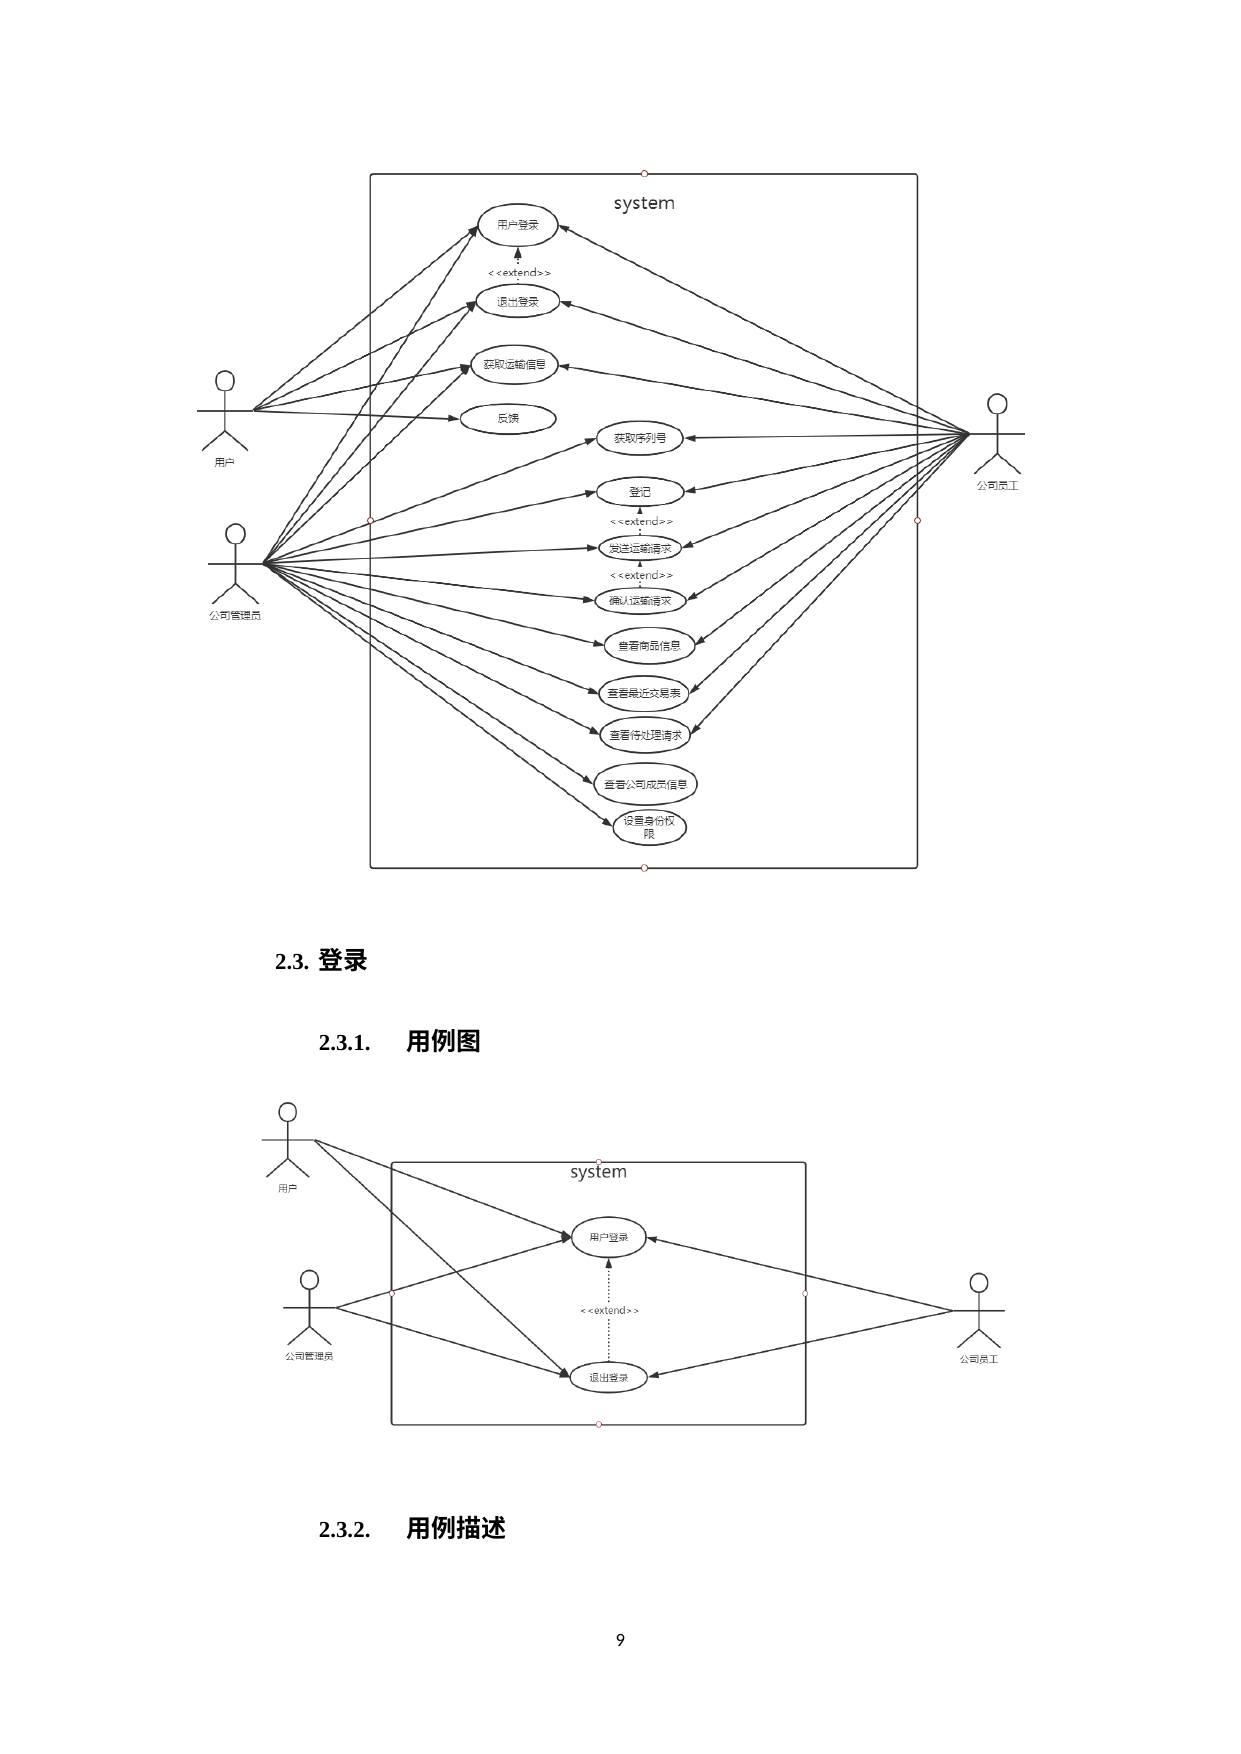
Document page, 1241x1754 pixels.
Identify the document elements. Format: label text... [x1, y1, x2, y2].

list 登录 [275, 926, 1053, 991]
picture [187, 162, 1053, 887]
list 用例描述 [319, 1494, 1053, 1559]
list 用例图 [319, 1007, 1053, 1072]
picture [250, 1088, 1034, 1452]
